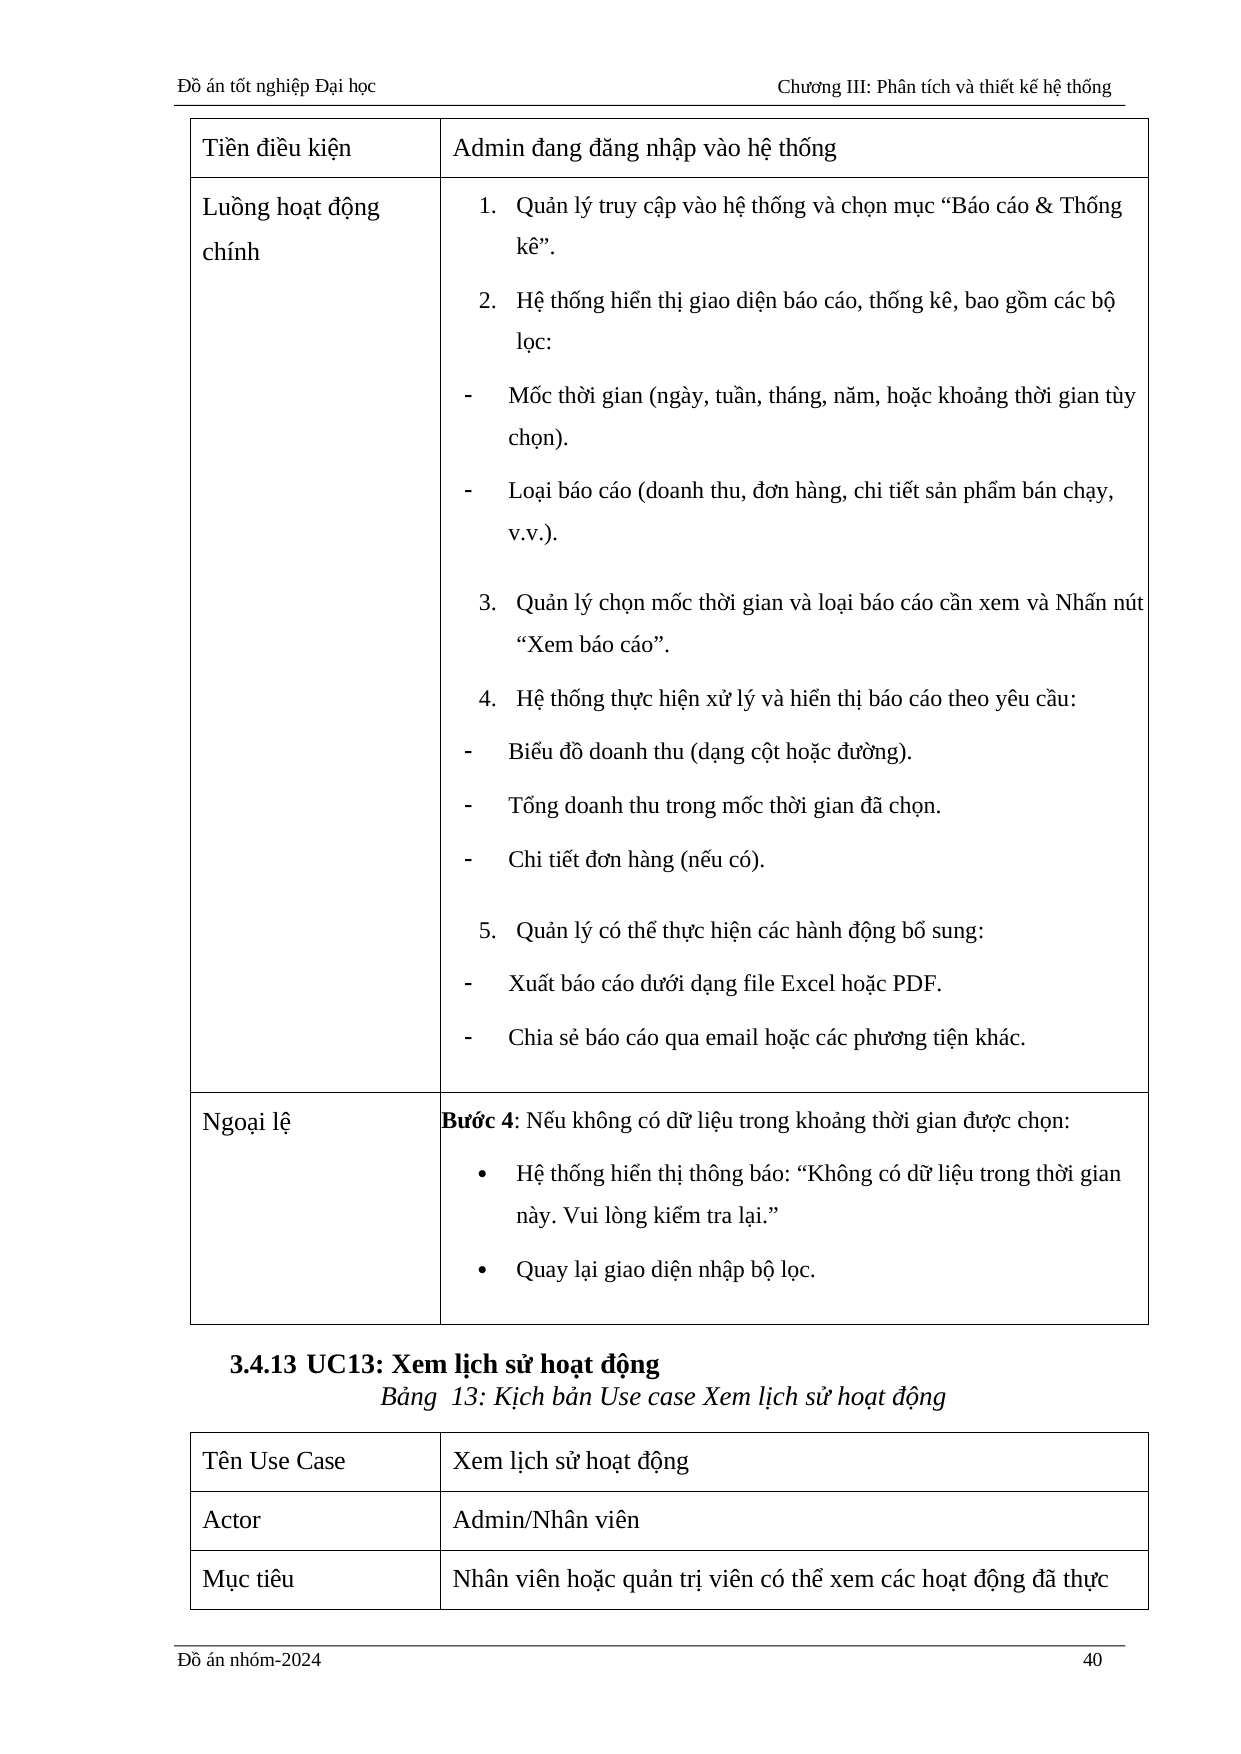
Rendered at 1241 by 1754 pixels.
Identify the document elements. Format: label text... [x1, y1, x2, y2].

table_cell Luồng hoạt động chính [191, 178, 440, 1092]
table_cell Actor [191, 1492, 440, 1550]
text Bảng 13: Kịch bản Use case Xem lịch sử hoạt động [177, 1380, 1152, 1411]
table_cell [441, 1551, 1148, 1609]
table_cell Quản lý truy cập vào hệ thống và chọn mục “Báo cáo & Thống kê”. Hệ thống hiển thị giao diện báo cáo, thống kê, bao gồm các bộ lọc: Mốc thời gian (ngày, tuần, tháng, năm, hoặc khoảng thời gian tùy chọn). Loại báo cáo (doanh thu, đơn hàng, chi tiết sản phẩm bán chạy, v.v.). Quản lý chọn mốc thời gian và loại báo cáo cần xem và Nhấn nút “Xem báo cáo”. Hệ thống thực hiện xử lý và hiển thị báo cáo theo yêu cầu: Biểu đồ doanh thu (dạng cột hoặc đường). Tổng doanh thu trong mốc thời gian đã chọn. Chi tiết đơn hàng (nếu có). Quản lý có thể thực hiện các hành động bổ sung: Xuất báo cáo dưới dạng file Excel hoặc PDF. Chia sẻ báo cáo qua email hoặc các phương tiện khác. [441, 178, 1148, 1092]
table_header Tên Use Case [191, 1433, 440, 1491]
table_cell Bước 4: Nếu không có dữ liệu trong khoảng thời gian được chọn: Hệ thống hiển thị thông báo: “Không có dữ liệu trong thời gian này. Vui lòng kiểm tra lại.” Quay lại giao diện nhập bộ lọc. [441, 1093, 1148, 1323]
table_header Xem lịch sử hoạt động [441, 1433, 1148, 1491]
table_cell Admin/Nhân viên [441, 1492, 1148, 1550]
table_cell Ngoại lệ [191, 1093, 440, 1323]
table_cell Mục tiêu [191, 1551, 440, 1609]
table_cell Tiền điều kiện [191, 119, 440, 177]
subtitle UC13: Xem lịch sử hoạt động [229, 1347, 1152, 1380]
table_cell Admin đang đăng nhập vào hệ thống [441, 119, 1148, 177]
